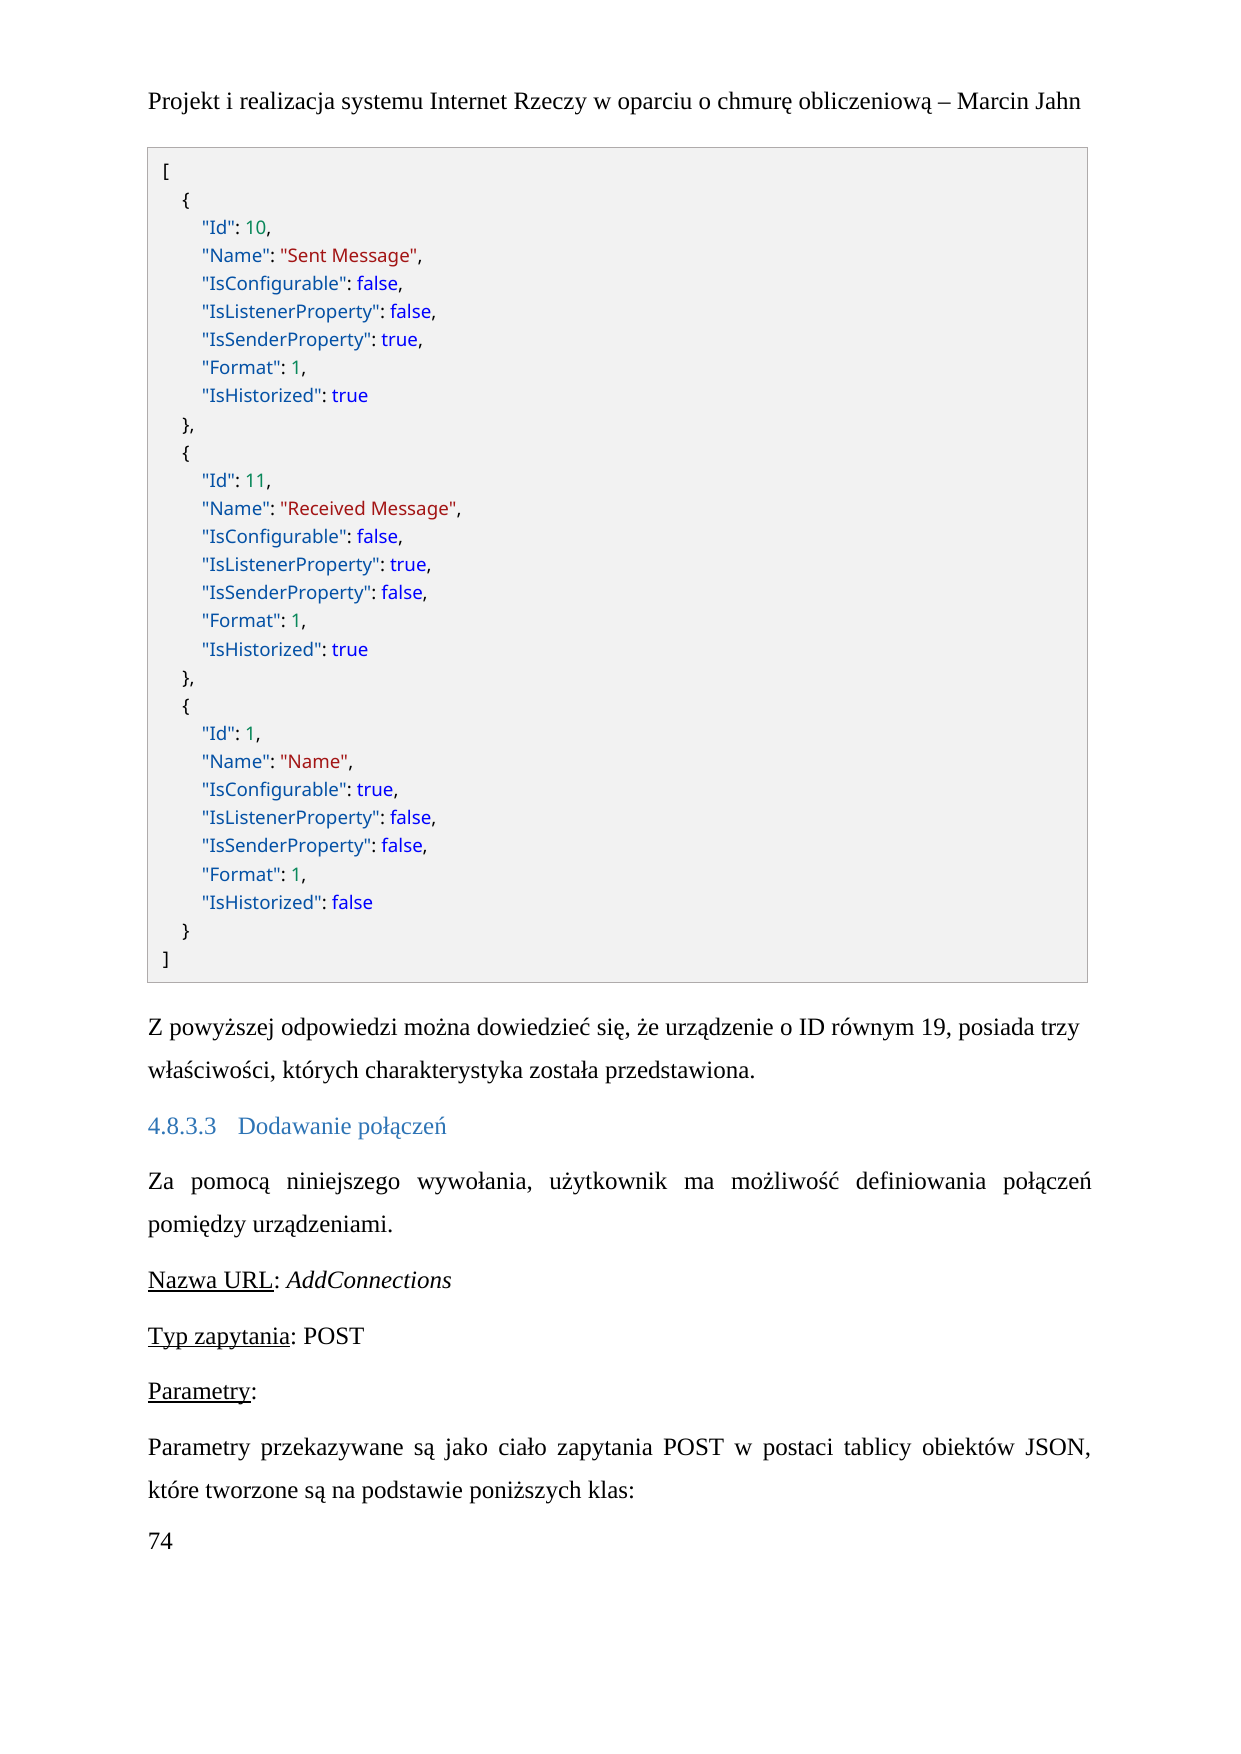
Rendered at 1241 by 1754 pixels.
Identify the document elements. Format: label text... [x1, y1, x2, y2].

text Typ zapytania: POST [148, 1321, 1093, 1349]
text Za pomocą niniejszego wywołania, użytkownik ma możliwość definiowania połączeń pomiędzy urządzeniami. [148, 1166, 1093, 1238]
text Nazwa URL: AddConnections [148, 1265, 1093, 1294]
subtitle Dodawanie połączeń [148, 1111, 1093, 1139]
text Parametry: [148, 1376, 1093, 1405]
text Z powyższej odpowiedzi można dowiedzieć się, że urządzenie o ID równym 19, posiada trzy właściwości, których charakterystyka została przedstawiona. [148, 1012, 1093, 1084]
text Parametry przekazywane są jako ciało zapytania POST w postaci tablicy obiektów JSON, które tworzone są na podstawie poniższych klas: [148, 1432, 1093, 1504]
